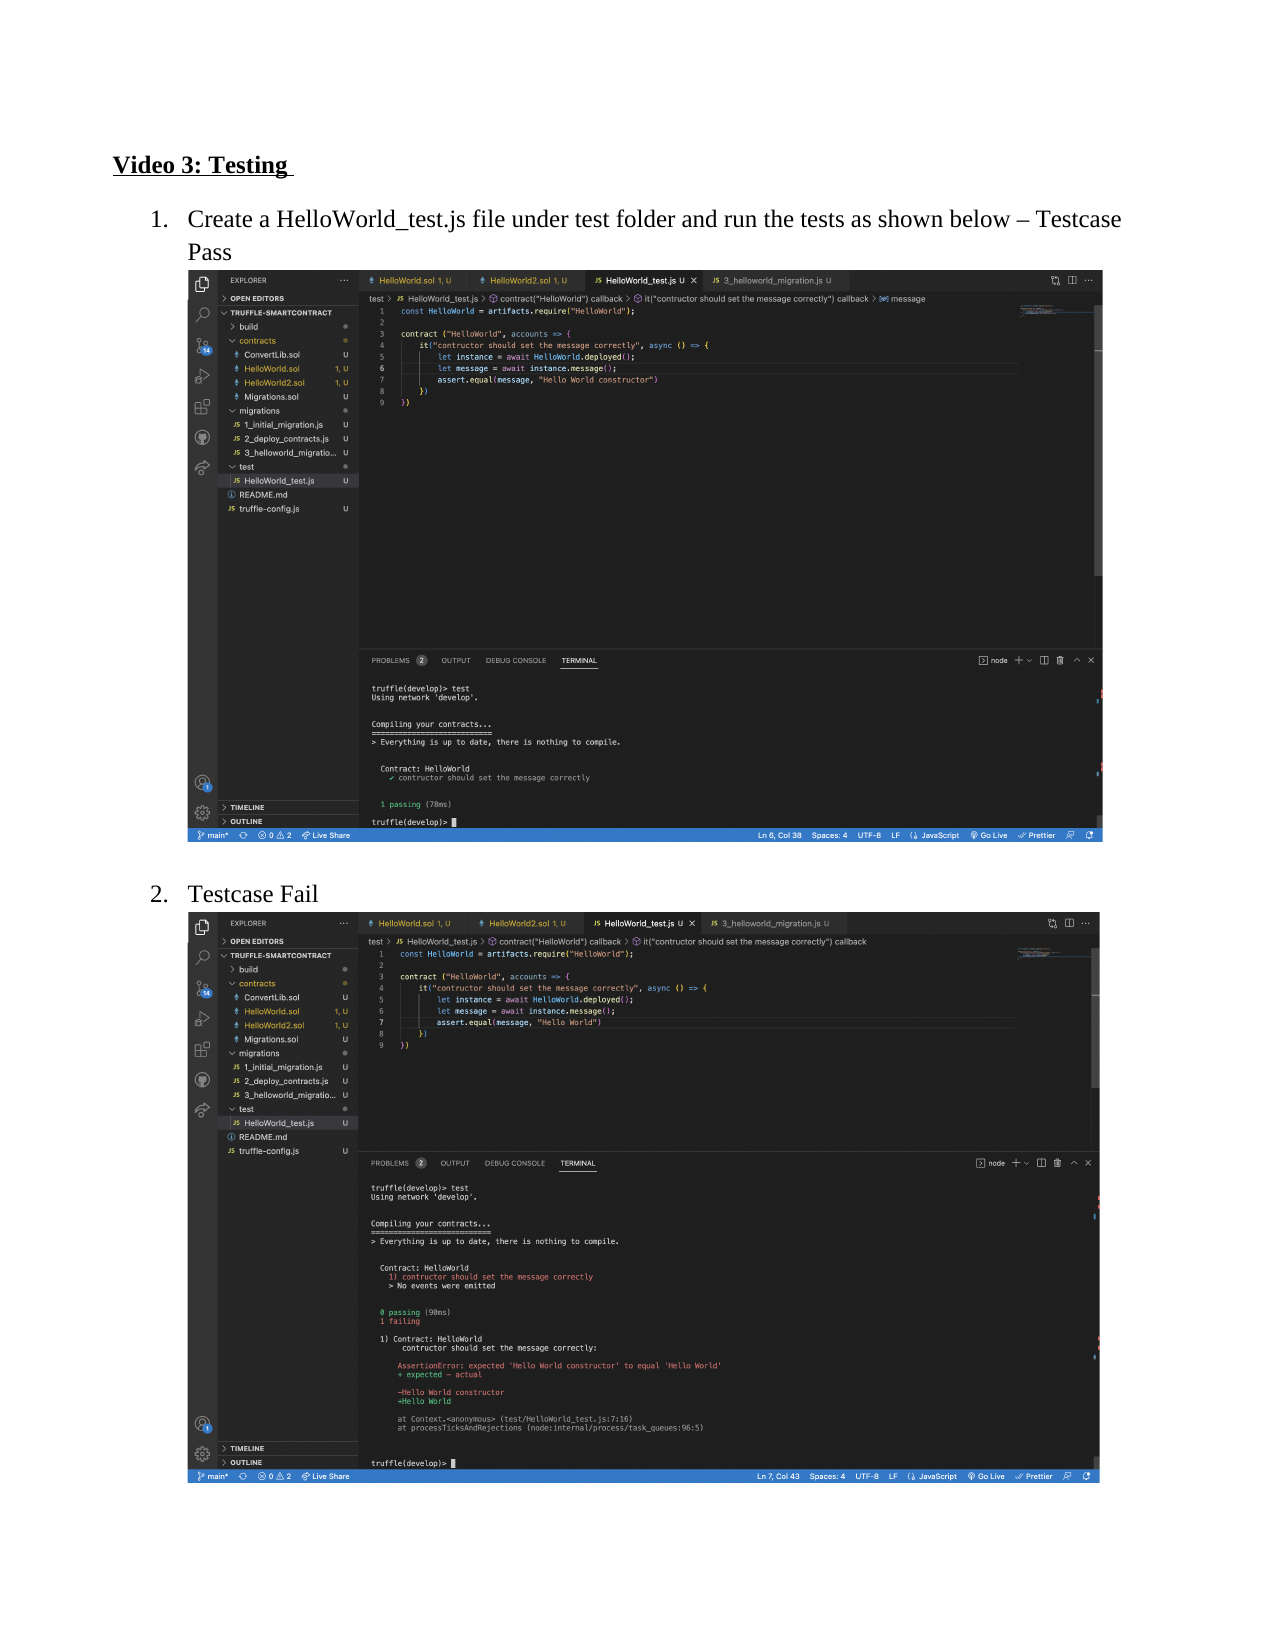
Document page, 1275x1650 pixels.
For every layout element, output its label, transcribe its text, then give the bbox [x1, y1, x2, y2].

list Testcase Fail [150, 879, 1125, 908]
picture [187, 270, 1103, 842]
picture [187, 912, 1100, 1483]
text Video 3: Testing [112, 150, 1125, 179]
list Create a HelloWorld_test.js file under test folder and run the tests as shown below – Testcase Pass [150, 204, 1125, 266]
